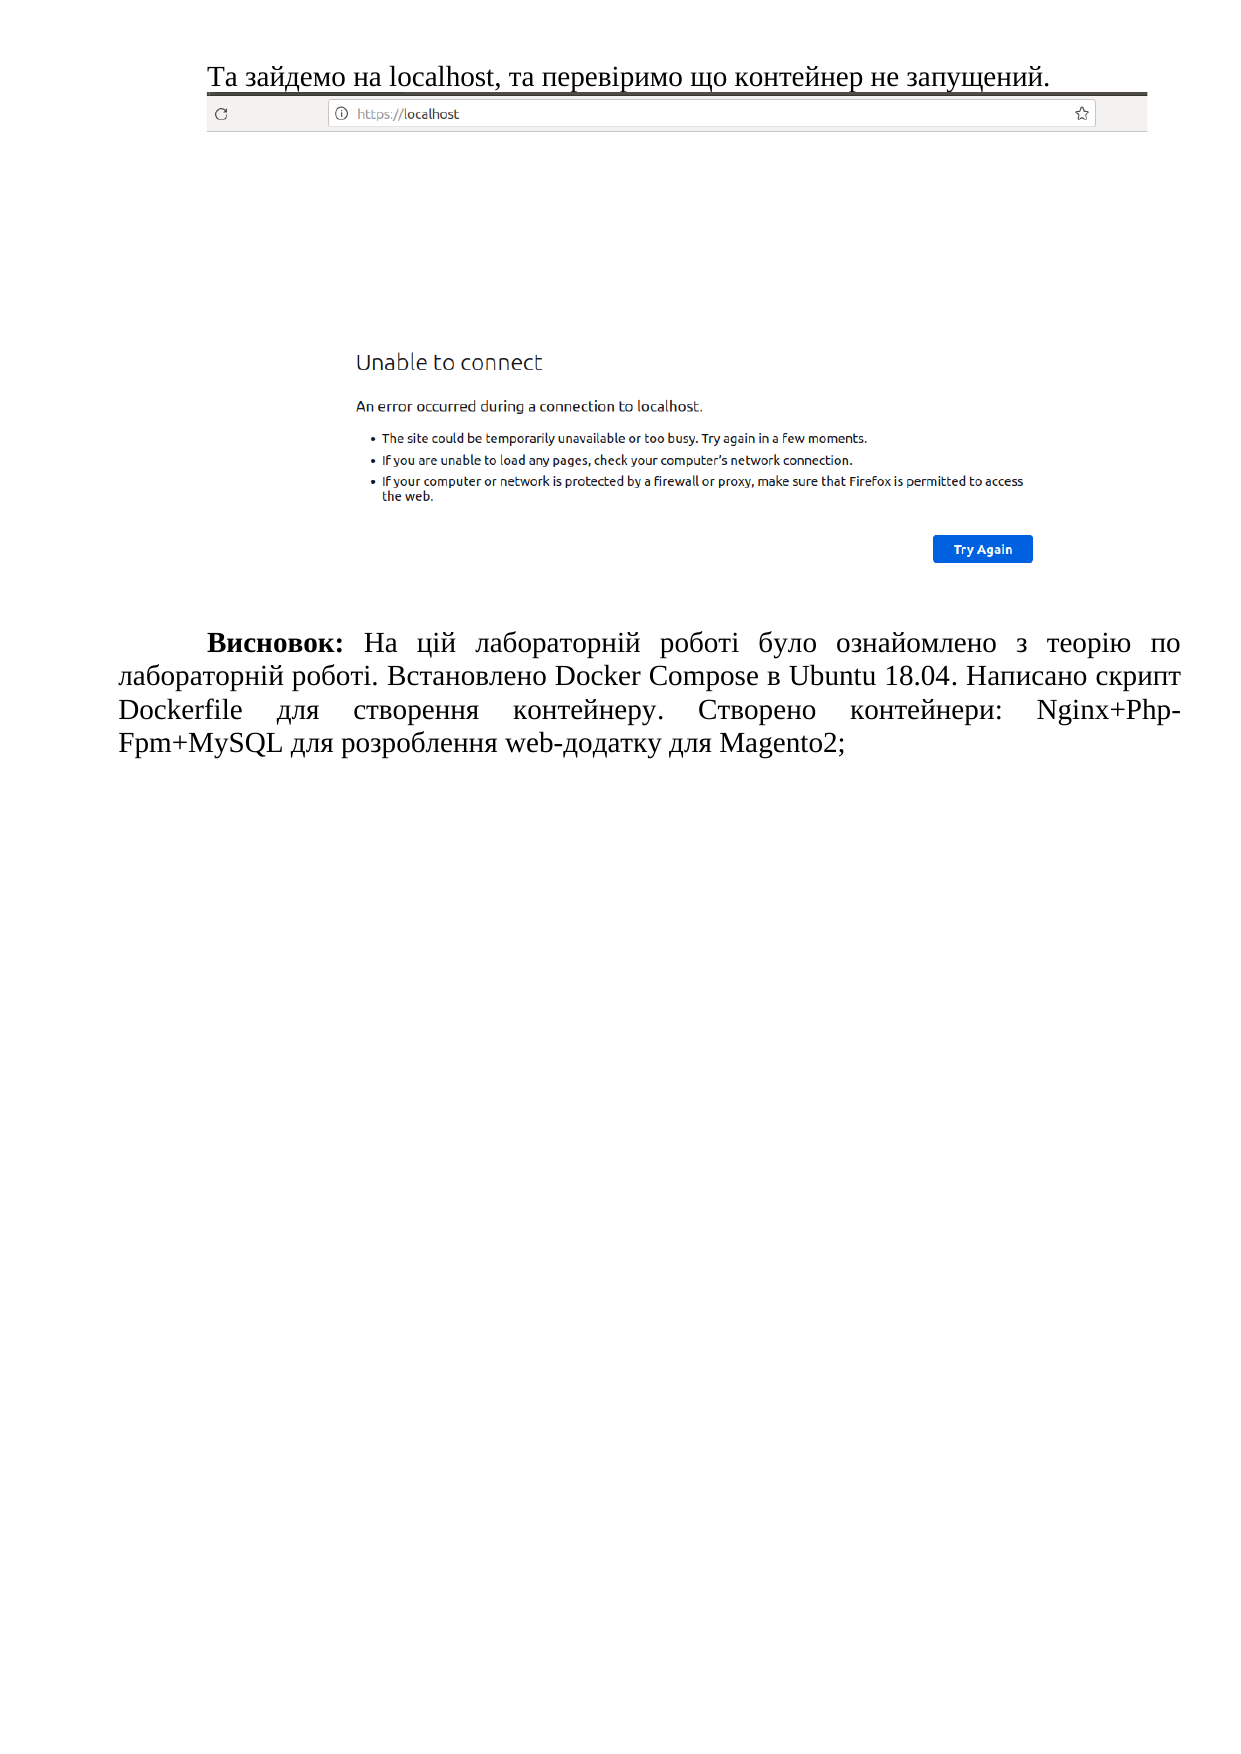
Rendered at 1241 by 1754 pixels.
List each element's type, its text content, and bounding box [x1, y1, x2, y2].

picture [206, 92, 1148, 592]
text Висновок: На цій лабораторній роботі було ознайомлено з теорію по лабораторній роботі. Встановлено Docker Compose в Ubuntu 18.04. Написано скрипт Dockerfile для створення контейнеру. Створено контейнери: Nginx+Php-Fpm+MySQL для розроблення web-додатку для Magento2; [118, 625, 1181, 759]
text Та зайдемо на localhost, та перевіримо що контейнер не запущений. [118, 59, 1181, 93]
